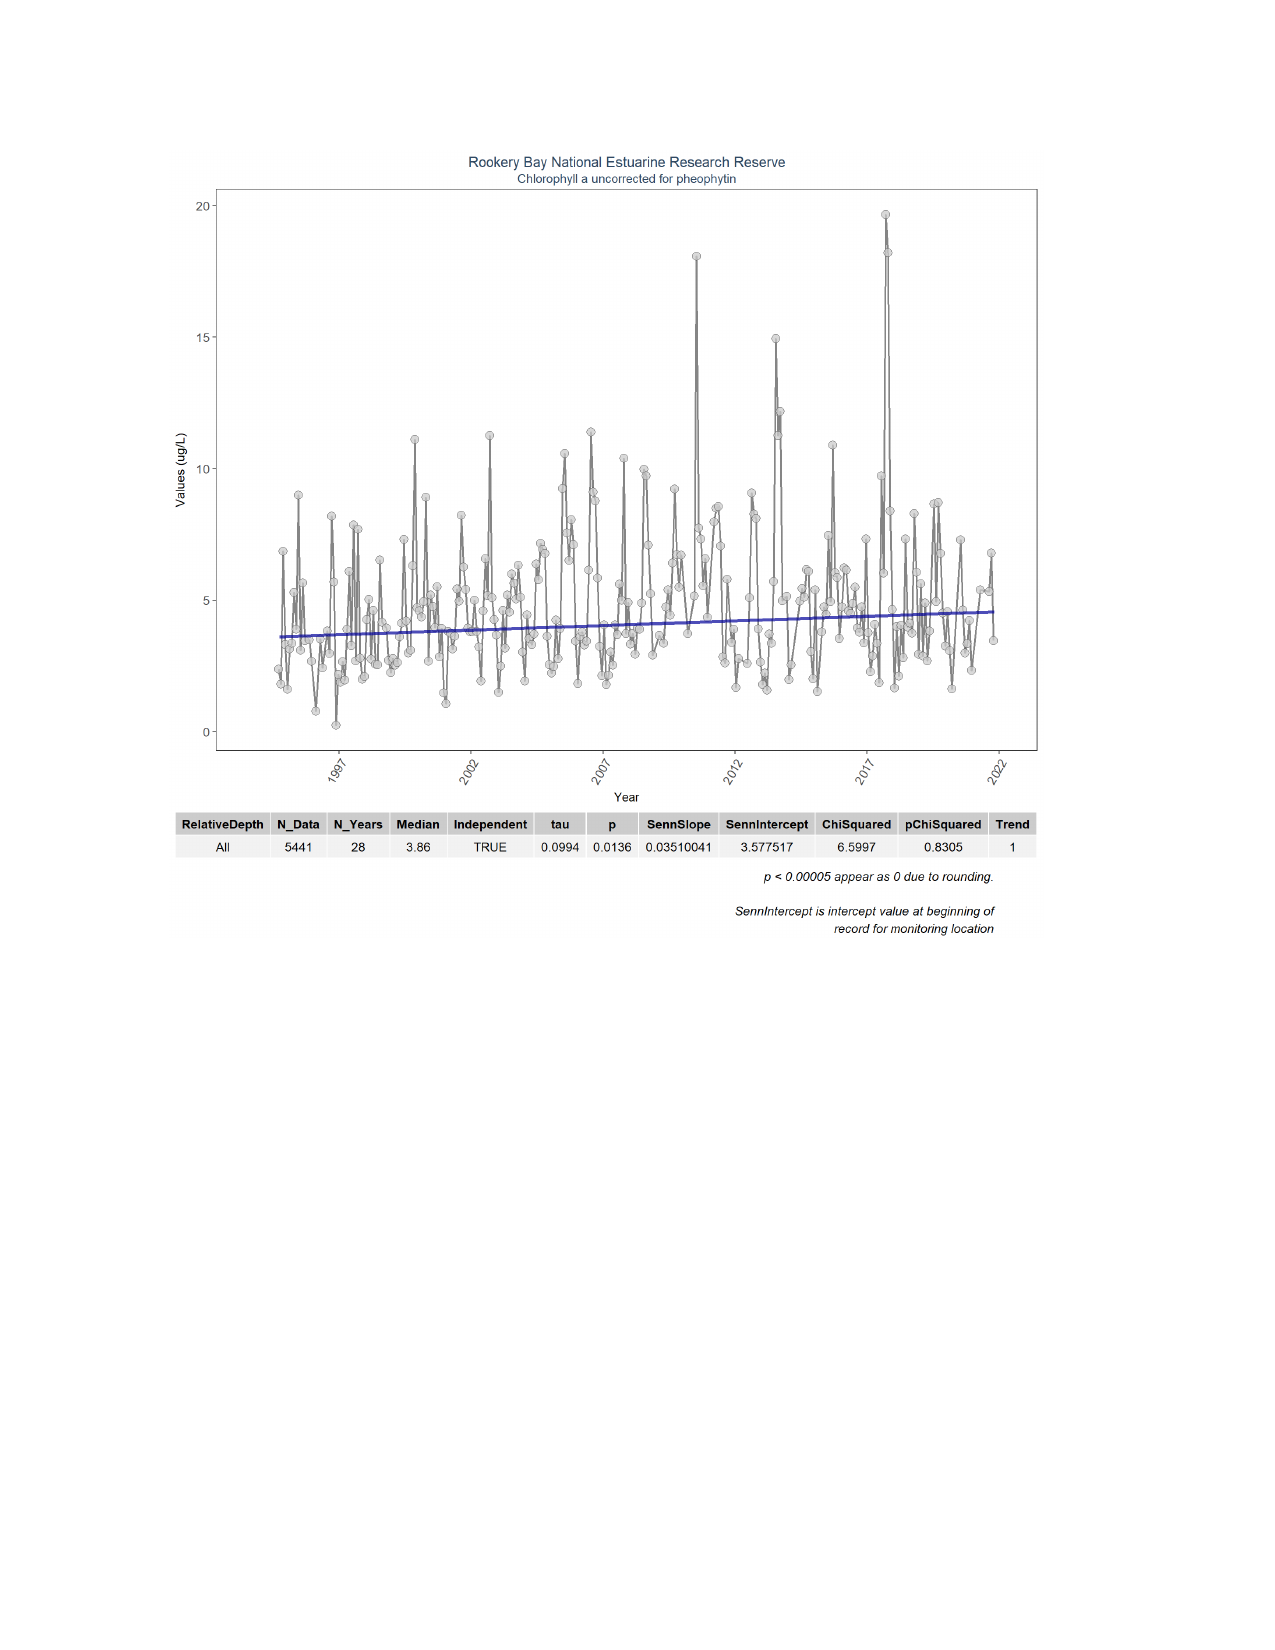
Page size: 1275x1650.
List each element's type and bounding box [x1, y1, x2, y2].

picture [168, 150, 1044, 938]
